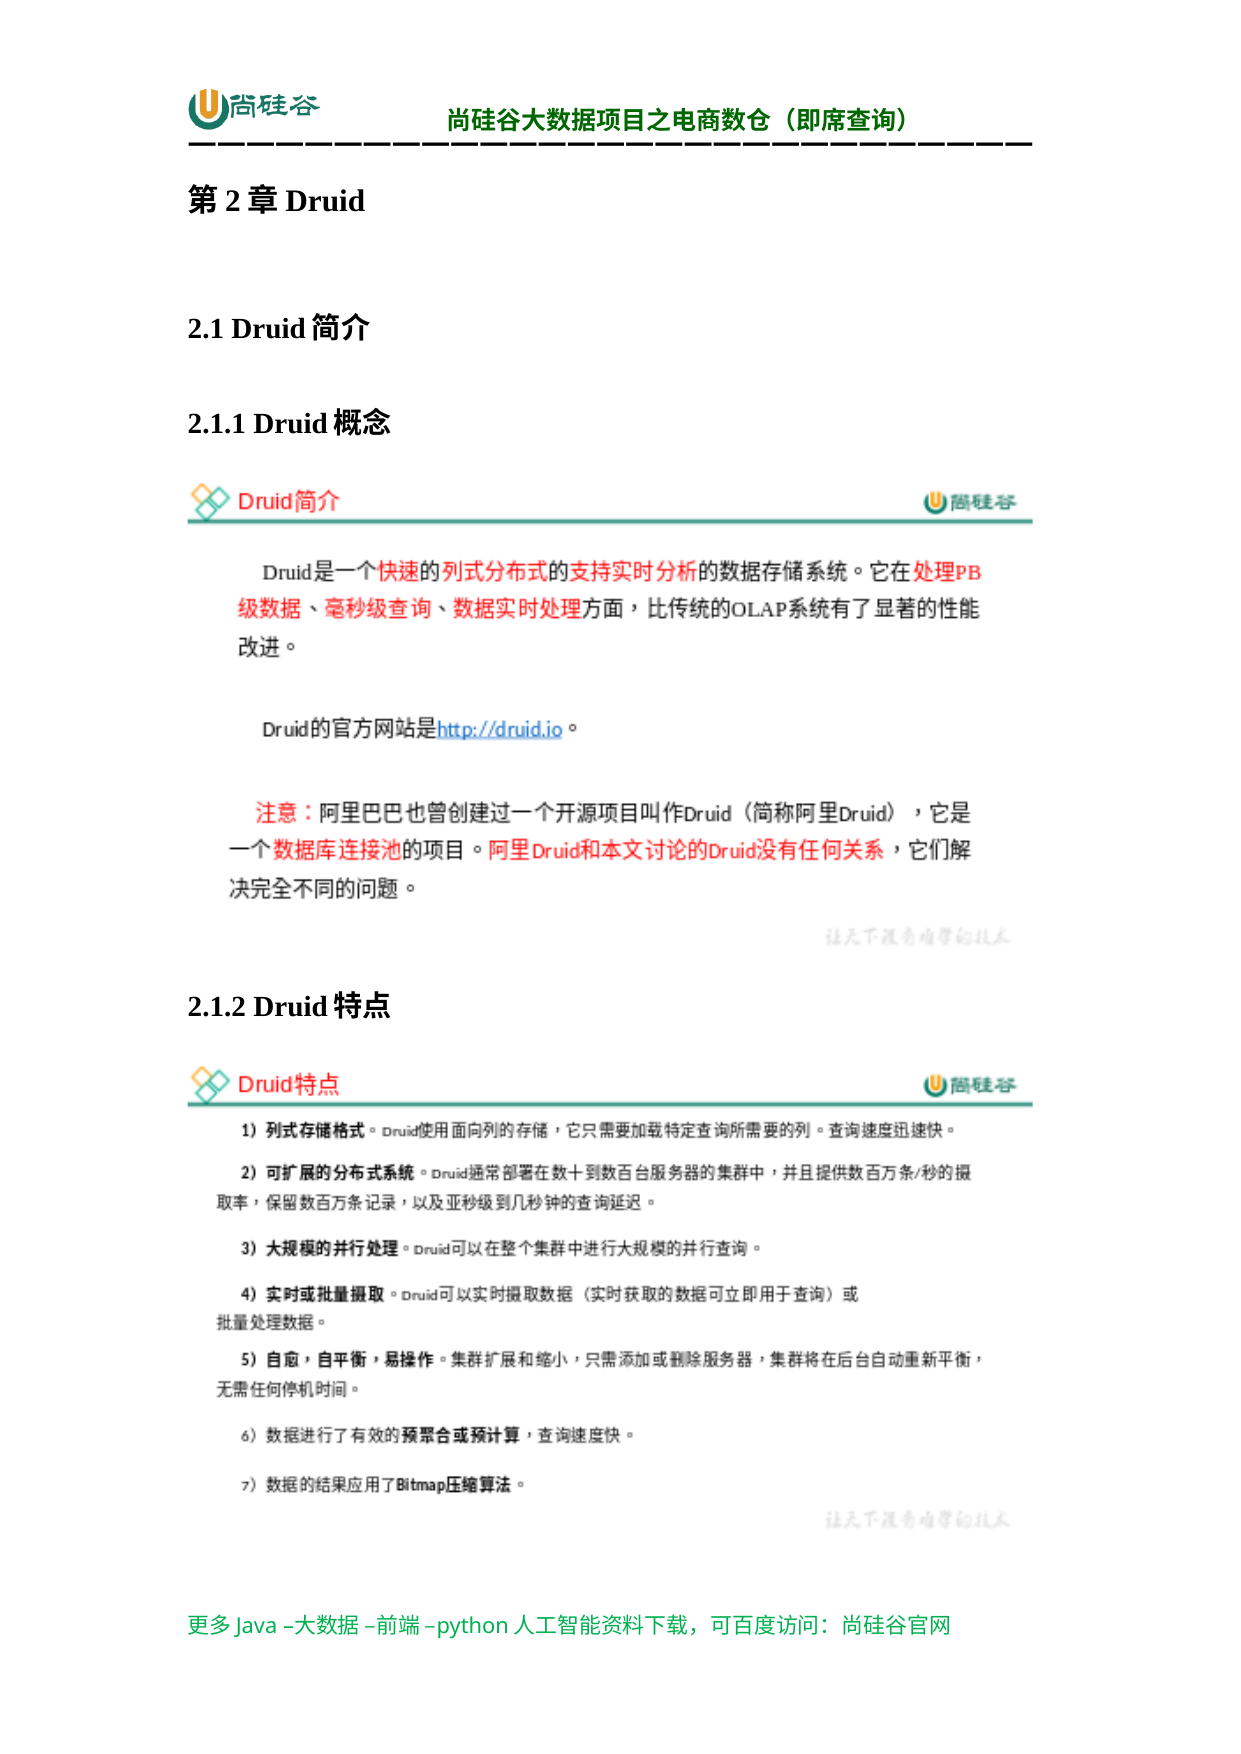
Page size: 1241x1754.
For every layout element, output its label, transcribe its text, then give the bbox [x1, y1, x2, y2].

subtitle 2.1.1 Druid概念 [187, 388, 1053, 453]
subtitle 2.1.2 Druid特点 [187, 971, 1053, 1036]
picture [187, 88, 320, 130]
subtitle 第2章 Druid [187, 165, 1053, 230]
subtitle 2.1 Druid简介 [187, 293, 1053, 358]
